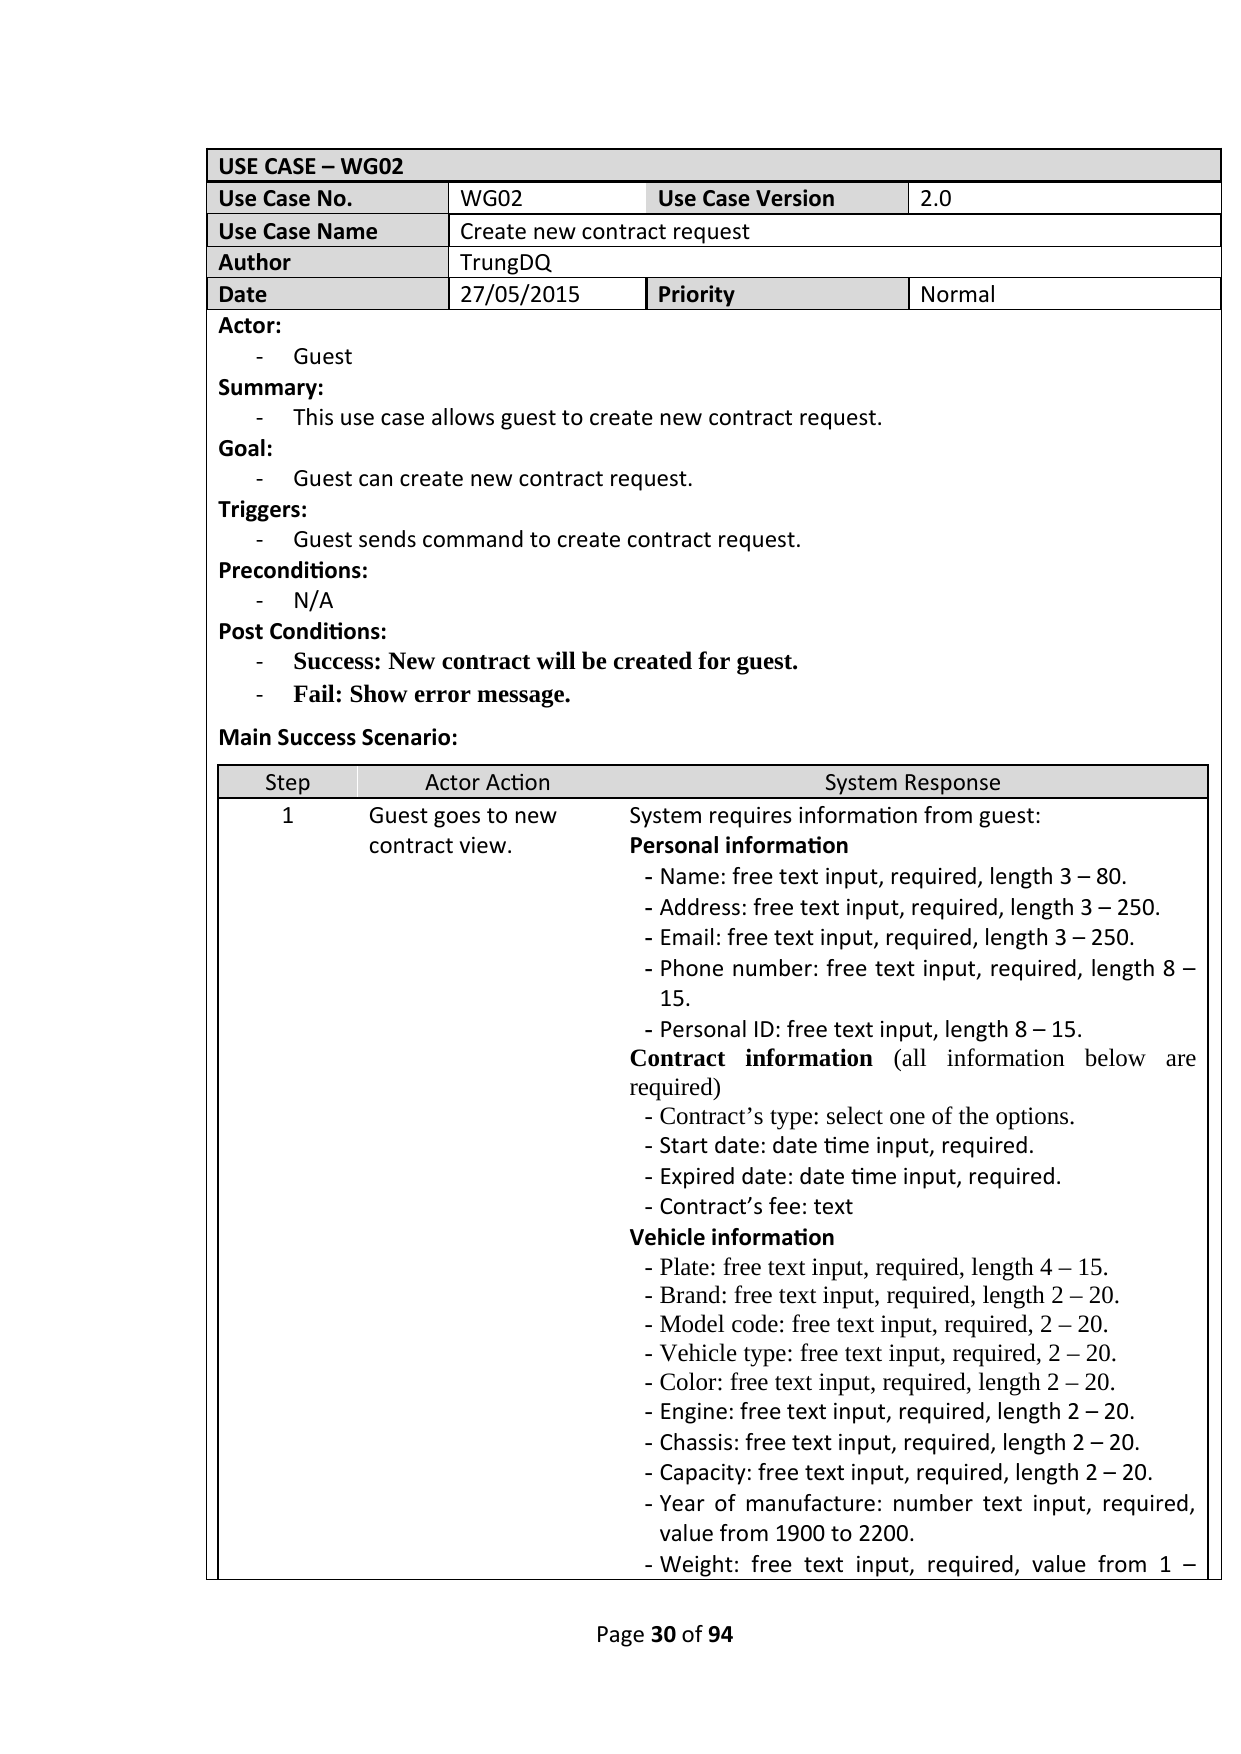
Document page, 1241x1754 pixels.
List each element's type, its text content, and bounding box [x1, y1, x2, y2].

table_cell Use Case Name [208, 214, 448, 246]
table_header USE CASE – WG02 [208, 150, 1220, 180]
table_cell WG02 [449, 183, 646, 213]
table_cell Author [207, 247, 448, 277]
table_cell 2.0 [909, 183, 1221, 213]
table_cell Use Case No. [207, 183, 448, 213]
table_cell TrungDQ [449, 247, 1221, 277]
table_cell Normal [910, 278, 1220, 309]
table_cell 27/05/2015 [450, 278, 645, 309]
table_cell Create new contract request [450, 215, 1220, 246]
table_cell Priority [648, 278, 908, 309]
table_cell Date [208, 278, 448, 309]
table_cell Use Case Version [646, 183, 908, 213]
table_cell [207, 310, 1221, 1578]
